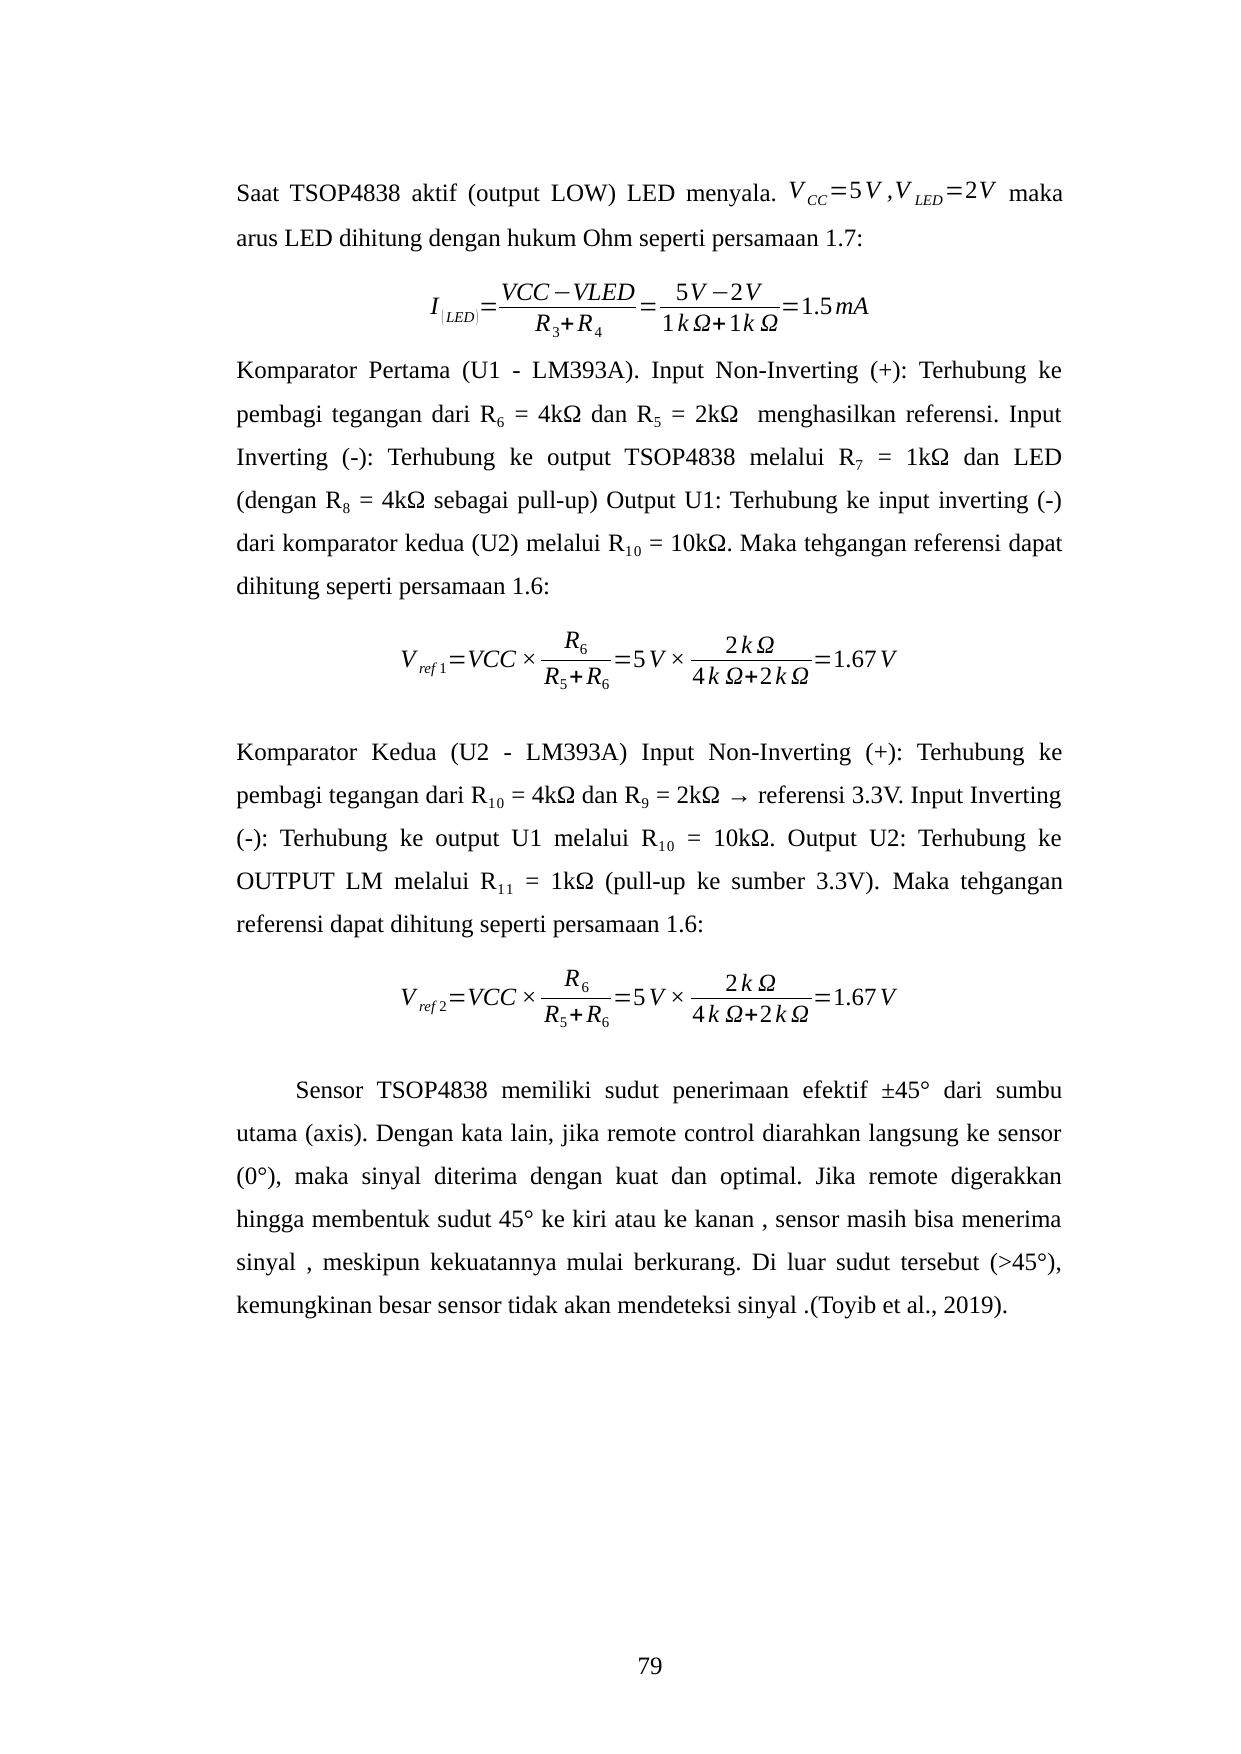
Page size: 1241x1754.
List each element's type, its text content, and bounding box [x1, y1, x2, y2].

text Komparator Kedua (U2 - LM393A) Input Non-Inverting (+): Terhubung ke pembagi tegangan dari R₁₀ = 4kΩ dan R₉ = 2kΩ → referensi 3.3V. Input Inverting (-): Terhubung ke output U1 melalui R₁₀ = 10kΩ. Output U2: Terhubung ke OUTPUT LM melalui R₁₁ = 1kΩ (pull-up ke sumber 3.3V). Maka tehgangan referensi dapat dihitung seperti persamaan 1.6: [236, 737, 1063, 938]
text Komparator Pertama (U1 - LM393A). Input Non-Inverting (+): Terhubung ke pembagi tegangan dari R₆ = 4kΩ dan R₅ = 2kΩ menghasilkan referensi. Input Inverting (-): Terhubung ke output TSOP4838 melalui R₇ = 1kΩ dan LED (dengan R₈ = 4kΩ sebagai pull-up) Output U1: Terhubung ke input inverting (-) dari komparator kedua (U2) melalui R₁₀ = 10kΩ. Maka tehgangan referensi dapat dihitung seperti persamaan 1.6: [236, 356, 1063, 600]
text Sensor TSOP4838 memiliki sudut penerimaan efektif ±45° dari sumbu utama (axis). Dengan kata lain, jika remote control diarahkan langsung ke sensor (0°), maka sinyal diterima dengan kuat dan optimal. Jika remote digerakkan hingga membentuk sudut 45° ke kiri atau ke kanan , sensor masih bisa menerima sinyal , meskipun kekuatannya mulai berkurang. Di luar sudut tersebut (>45°), kemungkinan besar sensor tidak akan mendeteksi sinyal .. [236, 1075, 1063, 1319]
text Saat TSOP4838 aktif (output LOW) LED menyala. maka arus LED dihitung dengan hukum Ohm seperti persamaan 1.7: [236, 177, 1063, 252]
